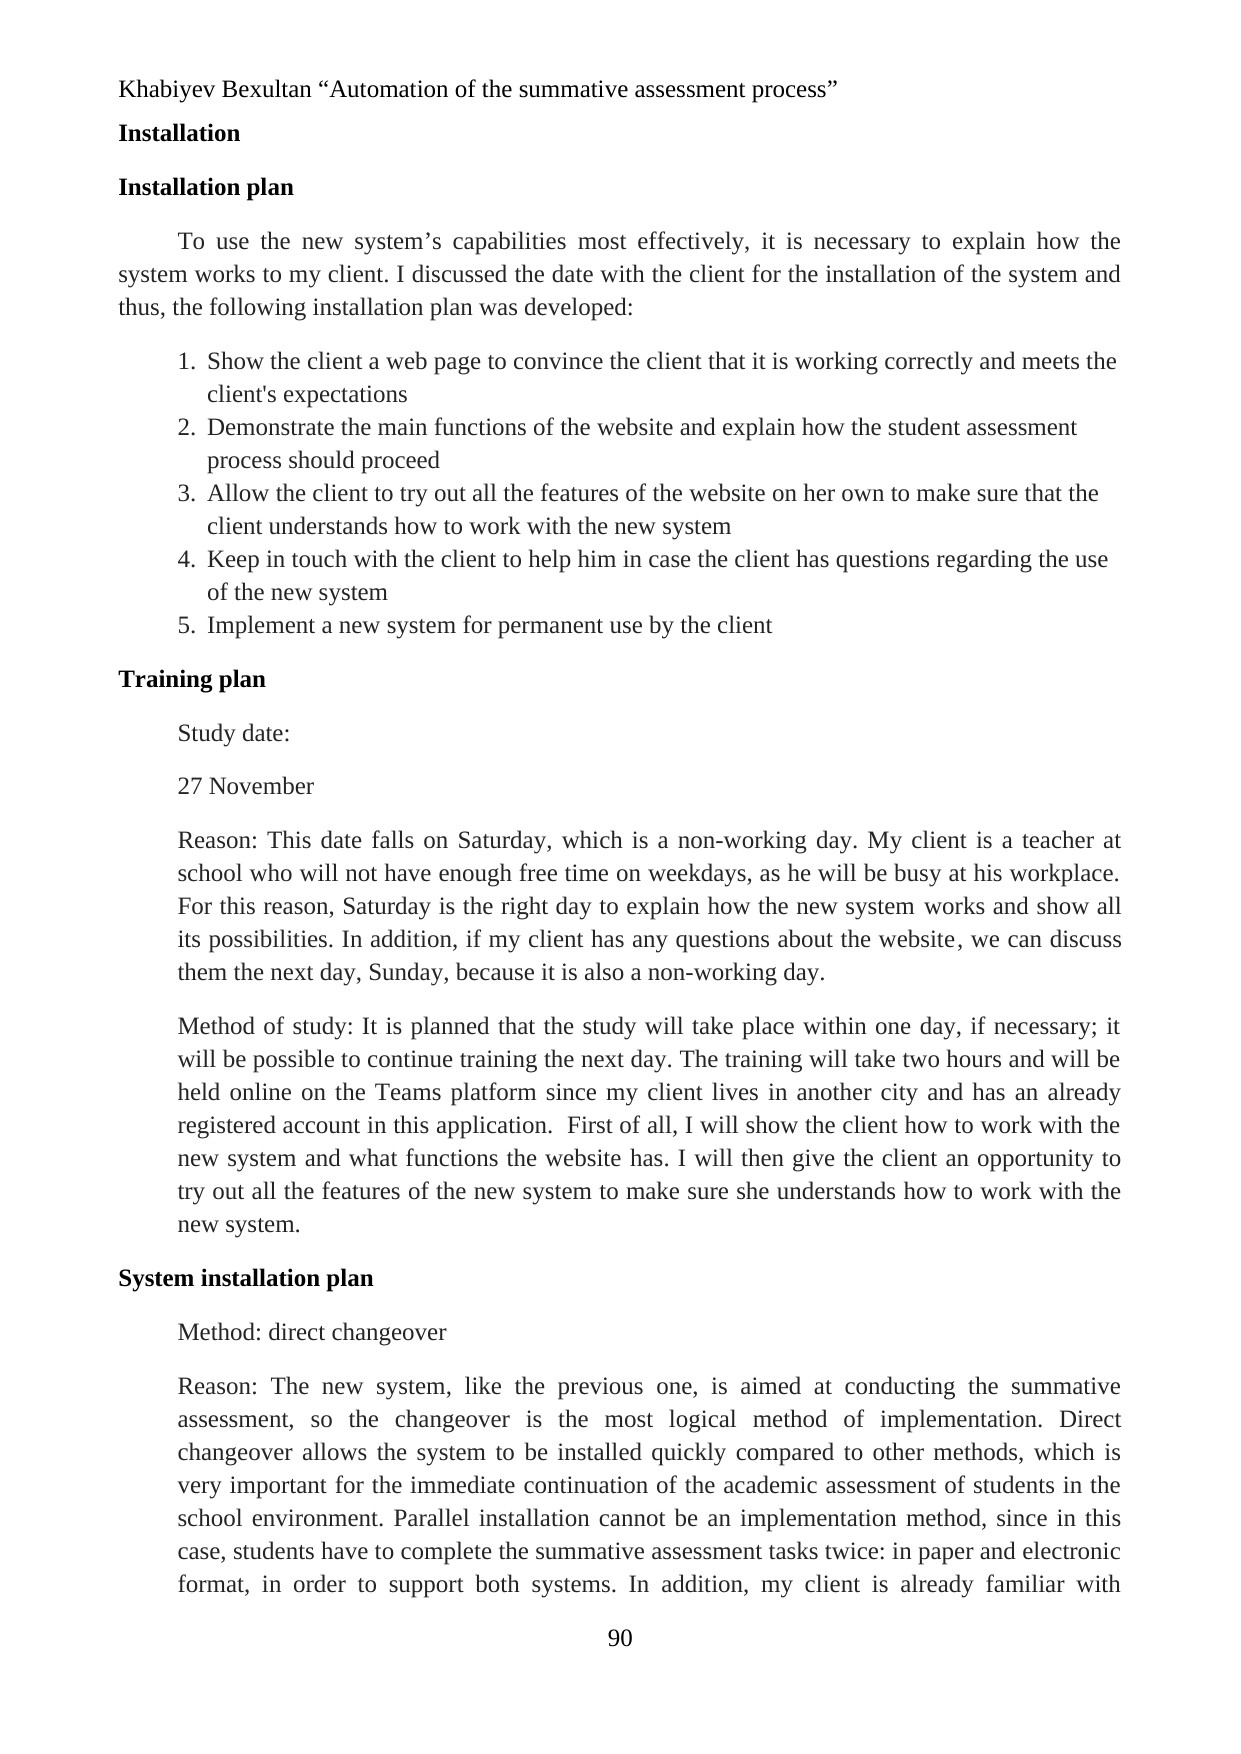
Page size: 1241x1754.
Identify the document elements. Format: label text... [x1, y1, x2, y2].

text Installation plan [118, 172, 1122, 201]
text 27 November [177, 771, 1122, 800]
text To use the new system’s capabilities most effectively, it is necessary to explain how the system works to my client. I discussed the date with the client for the installation of the system and thus, the following installation plan was developed: [118, 226, 1122, 321]
text Study date: [177, 718, 1122, 746]
text System installation plan [118, 1263, 1122, 1292]
subtitle Installation [118, 118, 1122, 147]
list Allow the client to try out all the features of the website on her own to make sure that the client understands how to work with the new system [177, 478, 1122, 539]
list Keep in touch with the client to help him in case the client has questions regarding the use of the new system [177, 544, 1122, 606]
list Demonstrate the main functions of the website and explain how the student assessment process should proceed [177, 412, 1122, 473]
text Training plan [118, 664, 1122, 692]
list Show the client a web page to convince the client that it is working correctly and meets the client's expectations [177, 346, 1122, 407]
text Reason: This date falls on Saturday, which is a non-working day. My client is a teacher at school who will not have enough free time on weekdays, as he will be busy at his workplace. For this reason, Saturday is the right day to explain how the new system works and show all its possibilities. In addition, if my client has any questions about the website, we can discuss them the next day, Sunday, because it is also a non-working day. [177, 825, 1122, 986]
list Implement a new system for permanent use by the client [177, 610, 1122, 639]
text Method of study: It is planned that the study will take place within one day, if necessary; it will be possible to continue training the next day. The training will take two hours and will be held online on the Teams platform since my client lives in another city and has an already registered account in this application. First of all, I will show the client how to work with the new system and what functions the website has. I will then give the client an opportunity to try out all the features of the new system to make sure she understands how to work with the new system. [177, 1011, 1122, 1238]
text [177, 1371, 1122, 1598]
text Method: direct changeover [177, 1317, 1122, 1346]
